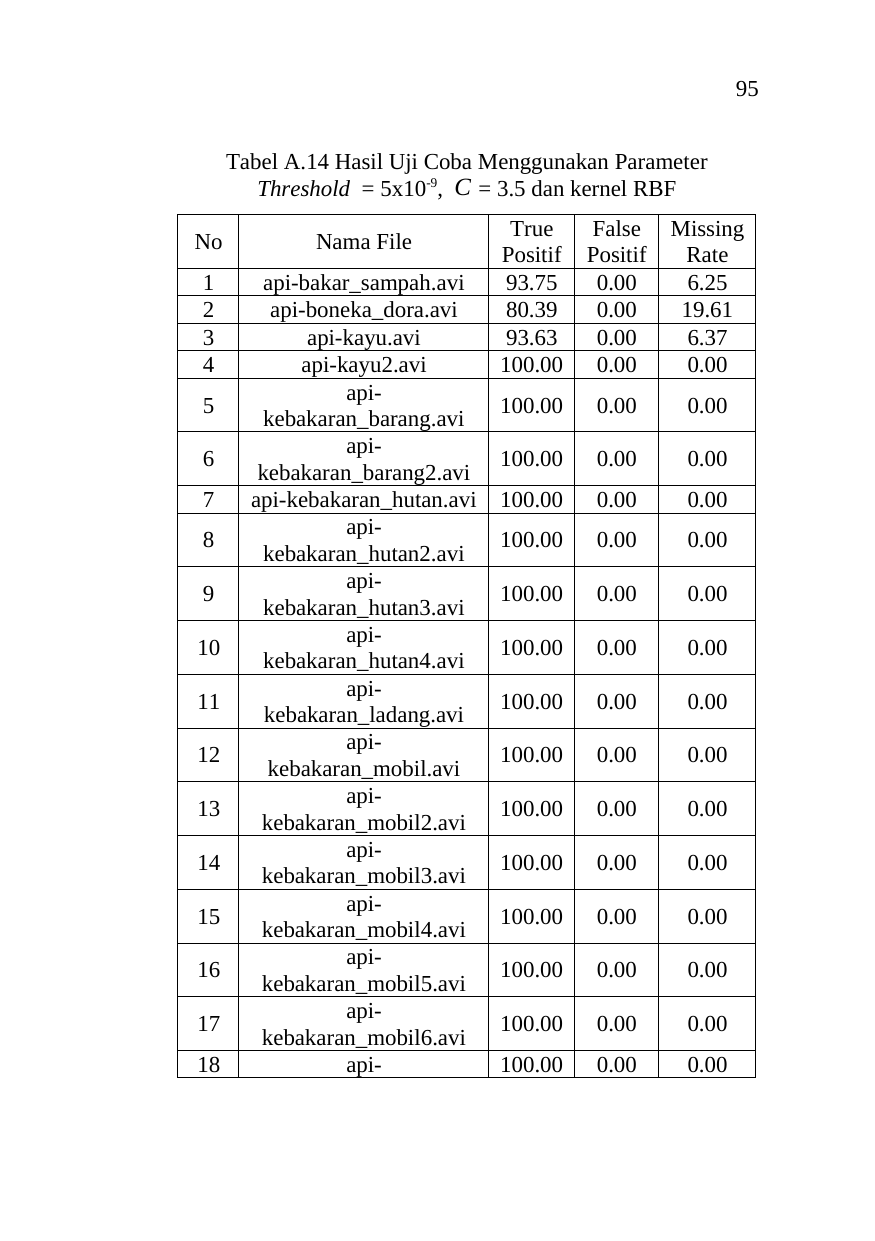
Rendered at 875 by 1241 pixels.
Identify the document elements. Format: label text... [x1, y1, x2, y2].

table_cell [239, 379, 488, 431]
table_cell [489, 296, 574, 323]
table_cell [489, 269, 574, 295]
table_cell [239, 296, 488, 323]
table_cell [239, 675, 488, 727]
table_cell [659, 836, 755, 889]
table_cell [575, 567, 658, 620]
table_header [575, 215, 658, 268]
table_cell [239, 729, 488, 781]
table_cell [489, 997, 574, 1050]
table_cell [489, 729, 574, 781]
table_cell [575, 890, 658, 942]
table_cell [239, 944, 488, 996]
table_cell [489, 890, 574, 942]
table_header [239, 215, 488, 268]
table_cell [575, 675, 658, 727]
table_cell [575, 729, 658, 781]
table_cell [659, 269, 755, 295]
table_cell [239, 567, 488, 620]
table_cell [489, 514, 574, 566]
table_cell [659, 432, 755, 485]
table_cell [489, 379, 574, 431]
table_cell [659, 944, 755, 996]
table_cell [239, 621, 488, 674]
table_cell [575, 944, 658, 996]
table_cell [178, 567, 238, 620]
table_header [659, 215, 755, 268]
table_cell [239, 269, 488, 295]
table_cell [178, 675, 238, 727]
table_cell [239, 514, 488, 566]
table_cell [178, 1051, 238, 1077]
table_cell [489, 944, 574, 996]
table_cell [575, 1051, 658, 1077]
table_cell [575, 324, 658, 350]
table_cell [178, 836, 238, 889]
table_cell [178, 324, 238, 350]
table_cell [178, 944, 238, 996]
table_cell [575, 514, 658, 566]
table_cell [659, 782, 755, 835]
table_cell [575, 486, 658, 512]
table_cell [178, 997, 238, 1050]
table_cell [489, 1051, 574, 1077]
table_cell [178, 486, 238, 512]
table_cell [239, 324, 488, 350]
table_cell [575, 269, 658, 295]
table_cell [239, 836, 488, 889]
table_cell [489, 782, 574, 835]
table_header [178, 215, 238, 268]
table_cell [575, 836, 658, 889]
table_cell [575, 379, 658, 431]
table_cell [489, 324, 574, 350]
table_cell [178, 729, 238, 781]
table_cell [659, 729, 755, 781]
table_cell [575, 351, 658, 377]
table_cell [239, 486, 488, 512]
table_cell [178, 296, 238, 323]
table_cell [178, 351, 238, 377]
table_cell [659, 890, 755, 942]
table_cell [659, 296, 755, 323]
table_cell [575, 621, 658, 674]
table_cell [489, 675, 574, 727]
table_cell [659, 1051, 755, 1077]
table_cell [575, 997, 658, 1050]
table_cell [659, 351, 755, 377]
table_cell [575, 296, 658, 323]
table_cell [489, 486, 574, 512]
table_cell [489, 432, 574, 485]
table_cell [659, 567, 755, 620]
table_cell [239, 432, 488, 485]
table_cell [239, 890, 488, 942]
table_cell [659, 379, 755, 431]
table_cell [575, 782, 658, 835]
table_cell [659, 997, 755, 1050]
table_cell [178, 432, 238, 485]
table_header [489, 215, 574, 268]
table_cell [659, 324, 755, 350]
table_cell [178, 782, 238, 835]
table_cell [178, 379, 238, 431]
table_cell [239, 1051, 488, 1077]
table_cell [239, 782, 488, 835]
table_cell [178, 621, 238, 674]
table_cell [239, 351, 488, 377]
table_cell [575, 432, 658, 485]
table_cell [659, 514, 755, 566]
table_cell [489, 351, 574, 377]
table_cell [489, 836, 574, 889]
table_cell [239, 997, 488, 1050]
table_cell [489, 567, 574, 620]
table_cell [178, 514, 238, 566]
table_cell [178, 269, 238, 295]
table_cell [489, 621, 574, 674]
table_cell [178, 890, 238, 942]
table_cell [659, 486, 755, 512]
text Tabel A.14 Hasil Uji Coba Menggunakan Parameter Threshold = 5x10-9, = 3.5 dan kernel RBF [177, 148, 756, 202]
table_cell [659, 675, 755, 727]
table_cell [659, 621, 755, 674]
